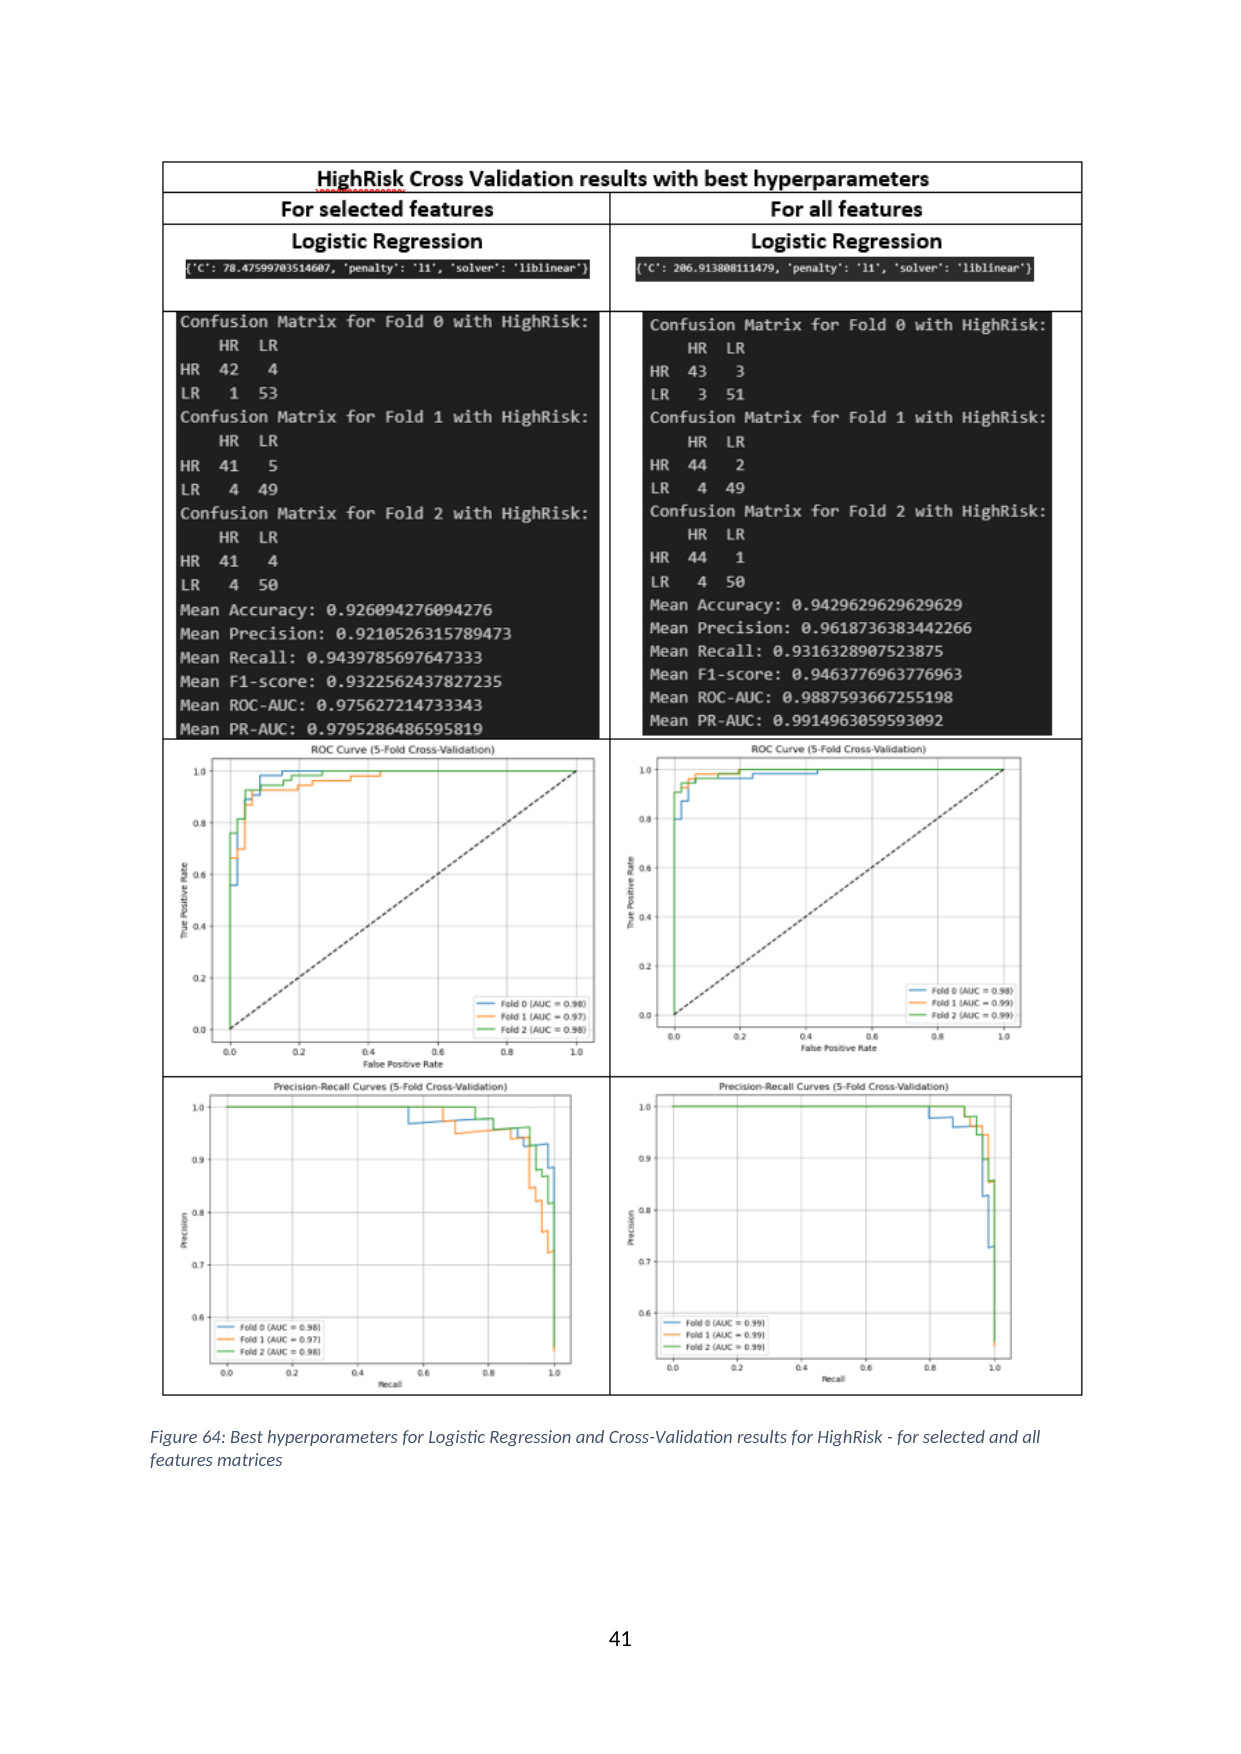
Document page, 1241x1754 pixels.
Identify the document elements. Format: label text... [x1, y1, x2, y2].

picture [150, 150, 1091, 1407]
